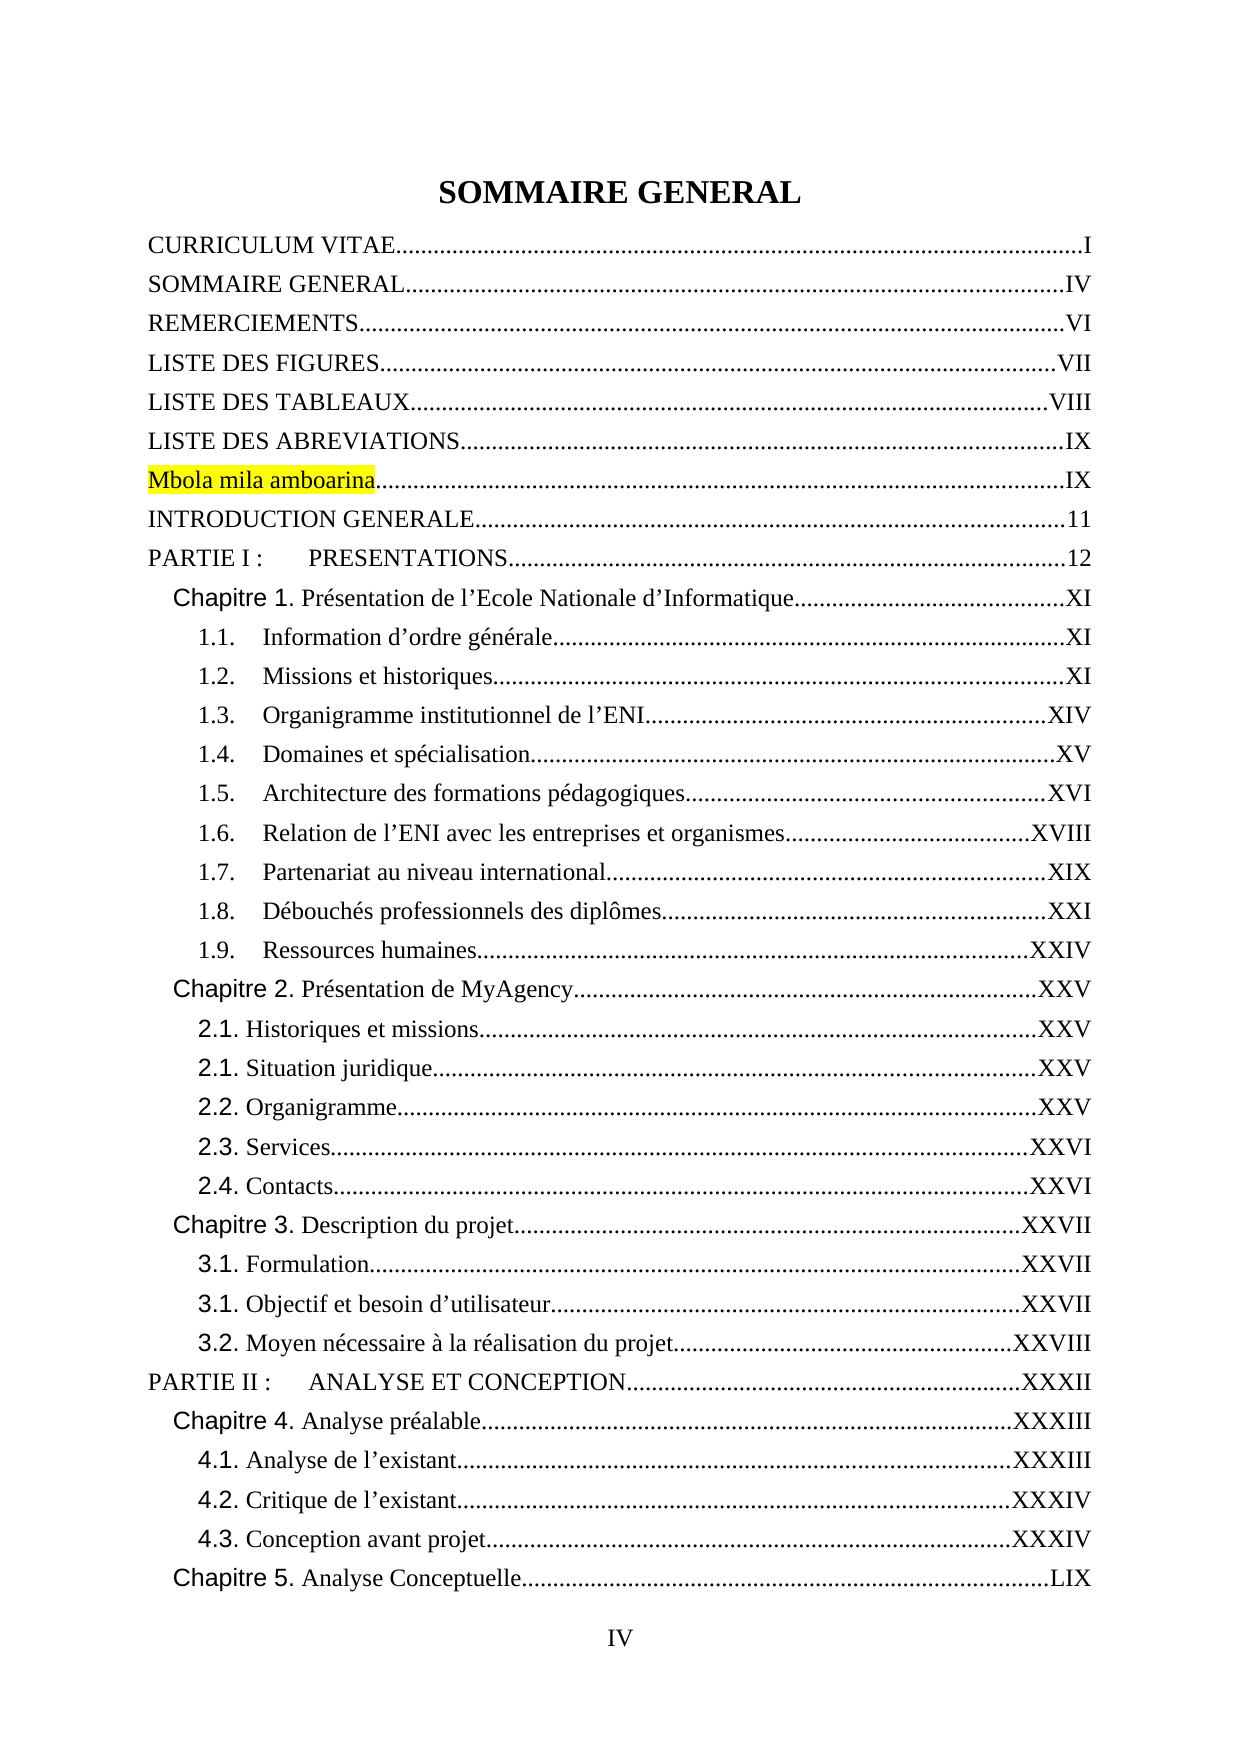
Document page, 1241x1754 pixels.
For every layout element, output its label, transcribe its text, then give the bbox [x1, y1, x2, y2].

text 1.8. Débouchés professionnels des diplômes XXI [198, 896, 1093, 925]
text INTRODUCTION GENERALE 11 [148, 504, 1093, 533]
text 2.1. Situation juridique XXV [198, 1053, 1093, 1082]
text Chapitre 3. Description du projet XXVII [173, 1210, 1093, 1239]
text 3.1. Formulation XXVII [198, 1249, 1093, 1278]
text 1.9. Ressources humaines XXIV [198, 935, 1093, 964]
text Chapitre 4. Analyse préalable XXXIII [173, 1406, 1093, 1435]
text PARTIE I : PRESENTATIONS 12 [148, 543, 1093, 572]
text 1.7. Partenariat au niveau international XIX [198, 857, 1093, 886]
text Chapitre 1. Présentation de l’Ecole Nationale d’Informatique XI [173, 583, 1093, 611]
text 1.5. Architecture des formations pédagogiques XVI [198, 778, 1093, 807]
text PARTIE II : ANALYSE ET CONCEPTION XXXII [148, 1367, 1093, 1396]
text 1.6. Relation de l’ENI avec les entreprises et organismes XVIII [198, 818, 1093, 846]
text 3.1. Objectif et besoin d’utilisateur XXVII [198, 1288, 1093, 1317]
text 1.4. Domaines et spécialisation XV [198, 739, 1093, 768]
text 2.4. Contacts XXVI [198, 1171, 1093, 1199]
text 3.2. Moyen nécessaire à la réalisation du projet XXVIII [198, 1328, 1093, 1357]
text 1.3. Organigramme institutionnel de l’ENI XIV [198, 700, 1093, 729]
text SOMMAIRE GENERAL [148, 173, 1093, 211]
text REMERCIEMENTS VI [148, 308, 1093, 337]
text 2.1. Historiques et missions XXV [198, 1014, 1093, 1042]
text 1.1. Information d’ordre générale XI [198, 622, 1093, 651]
text LISTE DES TABLEAUX VIII [148, 387, 1093, 416]
text LISTE DES FIGURES VII [148, 348, 1093, 376]
text 4.1. Analyse de l’existant XXXIII [198, 1446, 1093, 1474]
text LISTE DES ABREVIATIONS IX [148, 426, 1093, 455]
text SOMMAIRE GENERAL IV [148, 269, 1093, 298]
text CURRICULUM VITAE I [148, 230, 1093, 259]
text 4.3. Conception avant projet XXXIV [198, 1524, 1093, 1553]
text 1.2. Missions et historiques XI [198, 661, 1093, 690]
text 2.3. Services XXVI [198, 1131, 1093, 1160]
text Mbola mila amboarina IX [375, 465, 1093, 494]
text 4.2. Critique de l’existant XXXIV [198, 1485, 1093, 1514]
text 2.2. Organigramme XXV [198, 1092, 1093, 1121]
text Chapitre 5. Analyse Conceptuelle LIX [173, 1563, 1093, 1592]
text Chapitre 2. Présentation de MyAgency XXV [173, 974, 1093, 1003]
